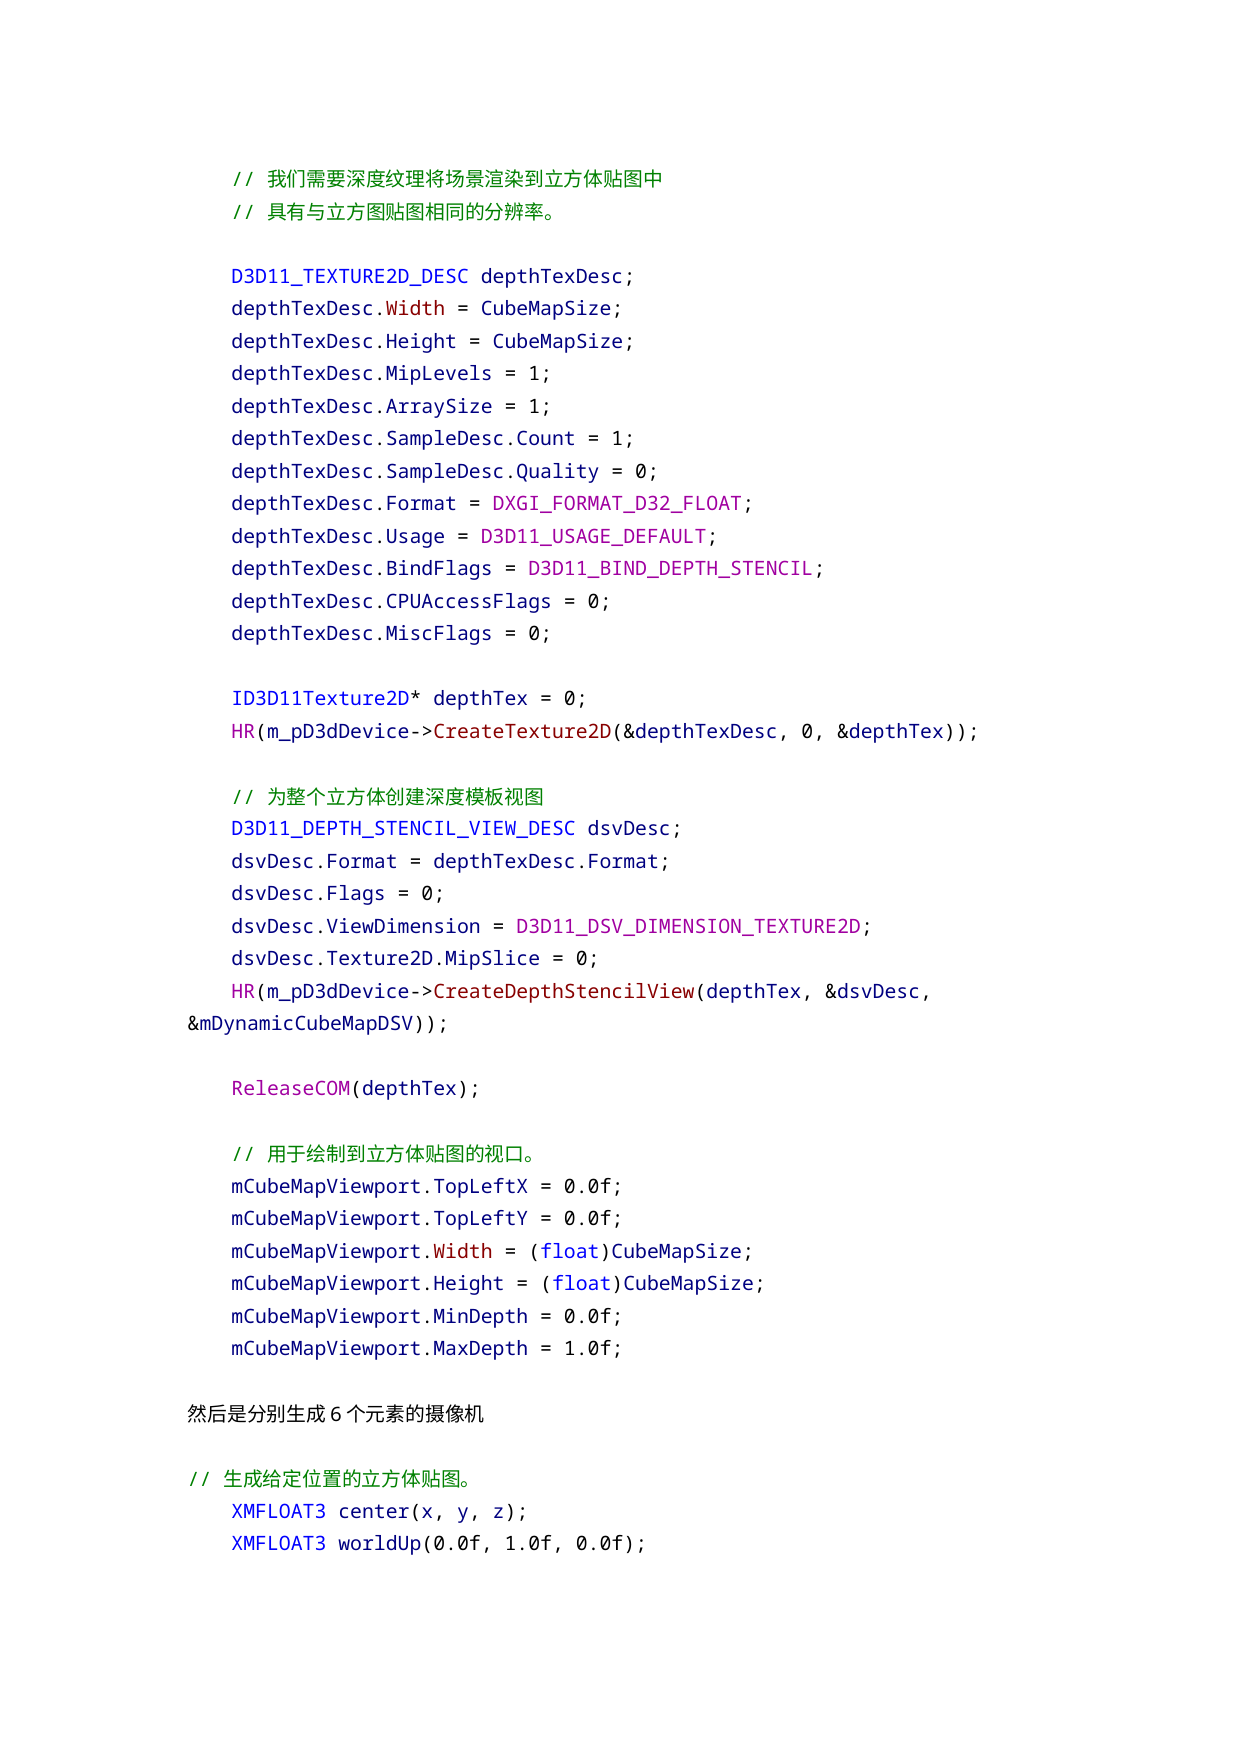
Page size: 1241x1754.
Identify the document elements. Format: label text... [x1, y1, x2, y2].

text depthTexDesc.MipLevels = 1; [187, 357, 1053, 389]
text dsvDesc.Texture2D.MipSlice = 0; [187, 942, 1053, 974]
text mCubeMapViewport.MaxDepth = 1.0f; [187, 1332, 1053, 1364]
text dsvDesc.ViewDimension = D3D11_DSV_DIMENSION_TEXTURE2D; [187, 909, 1053, 942]
text // 用于绘制到立方体贴图的视口。 [187, 1137, 1053, 1169]
text // 为整个立方体创建深度模板视图 [187, 779, 1053, 812]
text ID3D11Texture2D* depthTex = 0; [187, 682, 1053, 714]
text // 具有与立方图贴图相同的分辨率。 [187, 194, 1053, 227]
text HR(m_pD3dDevice->CreateTexture2D(&depthTexDesc, 0, &depthTex)); [187, 714, 1053, 747]
text depthTexDesc.BindFlags = D3D11_BIND_DEPTH_STENCIL; [187, 552, 1053, 584]
text mCubeMapViewport.Width = (float)CubeMapSize; [187, 1234, 1053, 1267]
text XMFLOAT3 worldUp(0.0f, 1.0f, 0.0f); [187, 1527, 1053, 1559]
text depthTexDesc.Height = CubeMapSize; [187, 324, 1053, 357]
text depthTexDesc.MiscFlags = 0; [187, 617, 1053, 649]
text HR(m_pD3dDevice->CreateDepthStencilView(depthTex, &dsvDesc, &mDynamicCubeMapDSV)); [187, 974, 1053, 1039]
text dsvDesc.Format = depthTexDesc.Format; [187, 844, 1053, 877]
text depthTexDesc.Usage = D3D11_USAGE_DEFAULT; [187, 519, 1053, 552]
text D3D11_DEPTH_STENCIL_VIEW_DESC dsvDesc; [187, 812, 1053, 844]
text mCubeMapViewport.Height = (float)CubeMapSize; [187, 1267, 1053, 1299]
text // 生成给定位置的立方体贴图。 [187, 1462, 1053, 1494]
text depthTexDesc.Format = DXGI_FORMAT_D32_FLOAT; [187, 487, 1053, 519]
text // 我们需要深度纹理将场景渲染到立方体贴图中 [187, 162, 1053, 194]
text depthTexDesc.Width = CubeMapSize; [187, 292, 1053, 324]
text depthTexDesc.CPUAccessFlags = 0; [187, 584, 1053, 617]
text dsvDesc.Flags = 0; [187, 877, 1053, 909]
text D3D11_TEXTURE2D_DESC depthTexDesc; [187, 259, 1053, 292]
text mCubeMapViewport.MinDepth = 0.0f; [187, 1299, 1053, 1332]
text depthTexDesc.ArraySize = 1; [187, 389, 1053, 422]
text mCubeMapViewport.TopLeftX = 0.0f; [187, 1169, 1053, 1202]
text ReleaseCOM(depthTex); [187, 1072, 1053, 1104]
text mCubeMapViewport.TopLeftY = 0.0f; [187, 1202, 1053, 1234]
text 然后是分别生成6个元素的摄像机 [187, 1397, 1053, 1429]
text XMFLOAT3 center(x, y, z); [187, 1494, 1053, 1527]
text depthTexDesc.SampleDesc.Count = 1; [187, 422, 1053, 454]
text depthTexDesc.SampleDesc.Quality = 0; [187, 454, 1053, 487]
